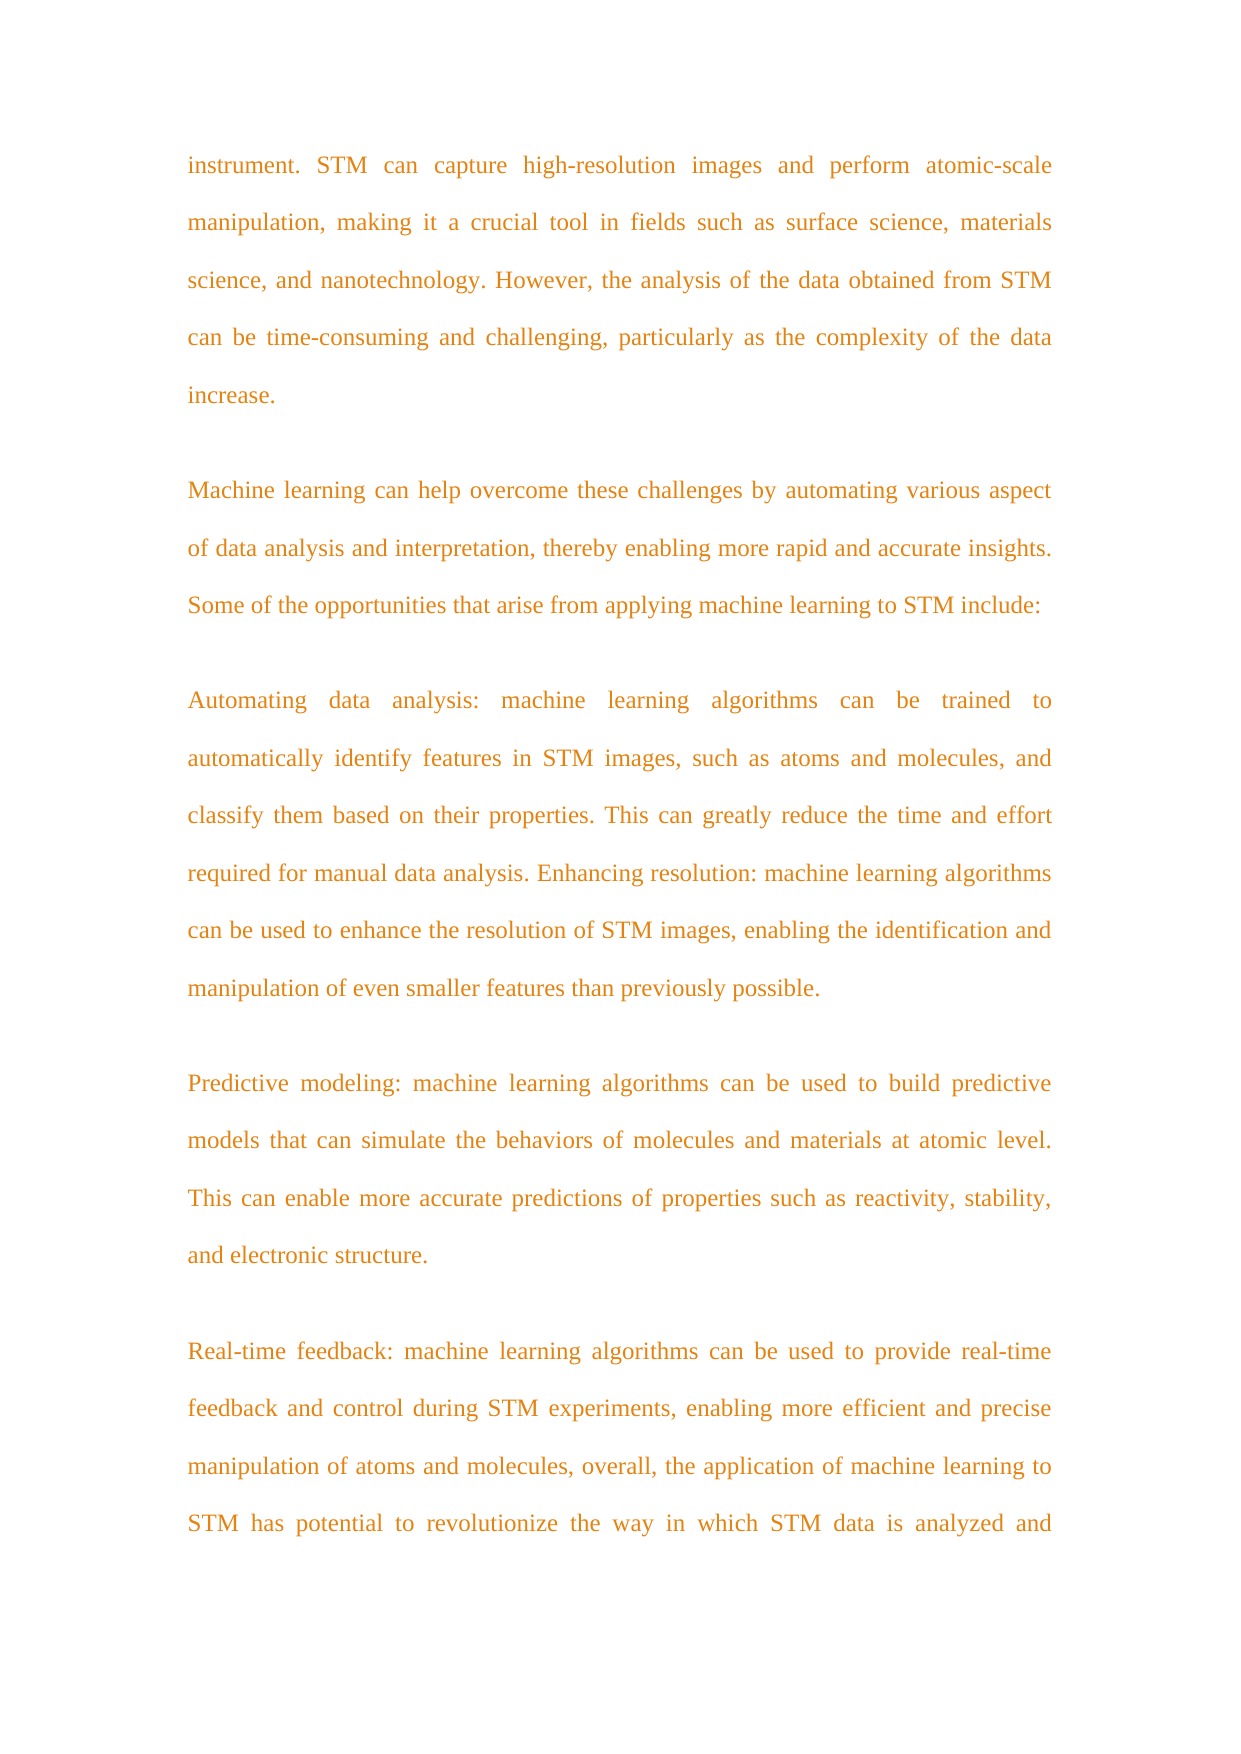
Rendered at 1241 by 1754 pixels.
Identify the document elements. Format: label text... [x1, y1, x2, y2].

text Predictive modeling: machine learning algorithms can be used to build predictive models that can simulate the behaviors of molecules and materials at atomic level. This can enable more accurate predictions of properties such as reactivity, stability, and electronic structure. [187, 1068, 1053, 1269]
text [187, 1336, 1053, 1537]
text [187, 150, 1053, 409]
text Automating data analysis: machine learning algorithms can be trained to automatically identify features in STM images, such as atoms and molecules, and classify them based on their properties. This can greatly reduce the time and effort required for manual data analysis. Enhancing resolution: machine learning algorithms can be used to enhance the resolution of STM images, enabling the identification and manipulation of even smaller features than previously possible. [187, 685, 1053, 1002]
text Machine learning can help overcome these challenges by automating various aspect of data analysis and interpretation, thereby enabling more rapid and accurate insights. Some of the opportunities that arise from applying machine learning to STM include: [187, 475, 1053, 619]
